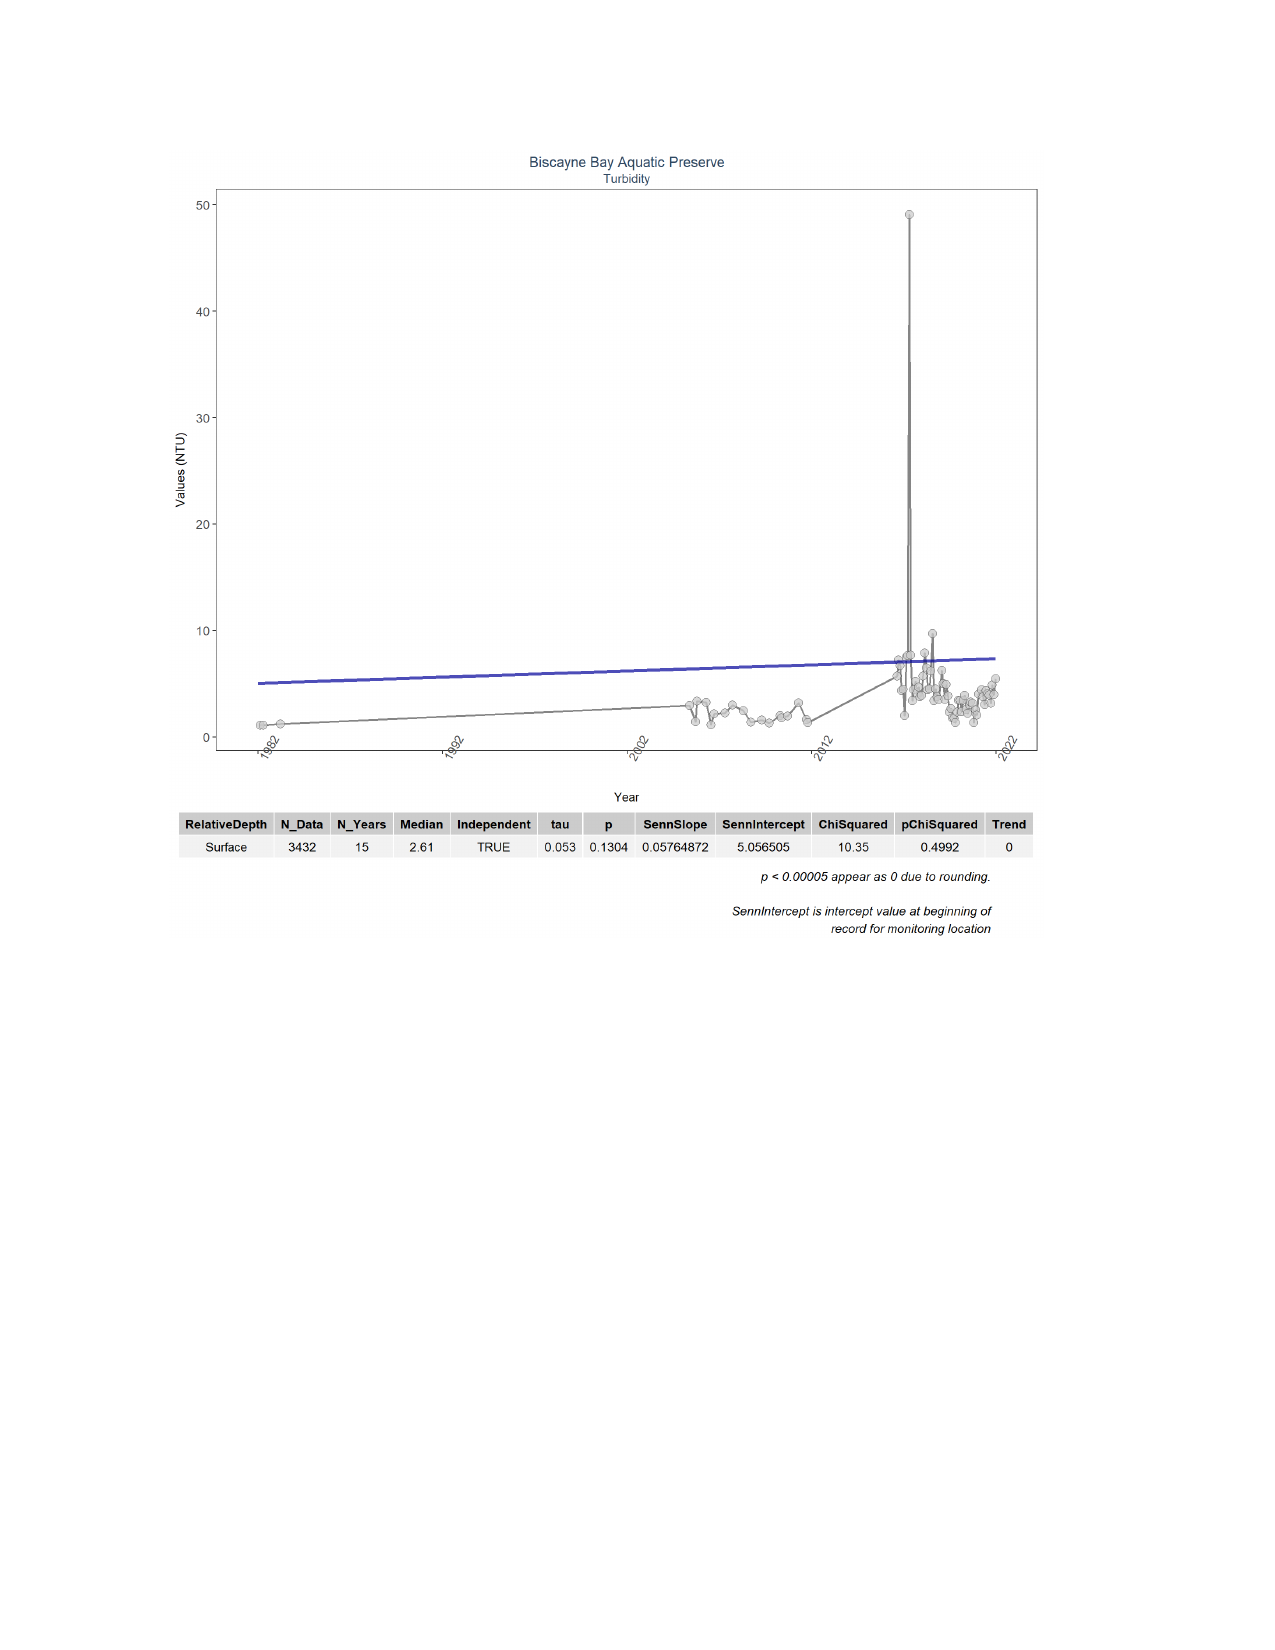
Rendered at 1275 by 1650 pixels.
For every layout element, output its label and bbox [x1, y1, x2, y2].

picture [168, 150, 1044, 938]
